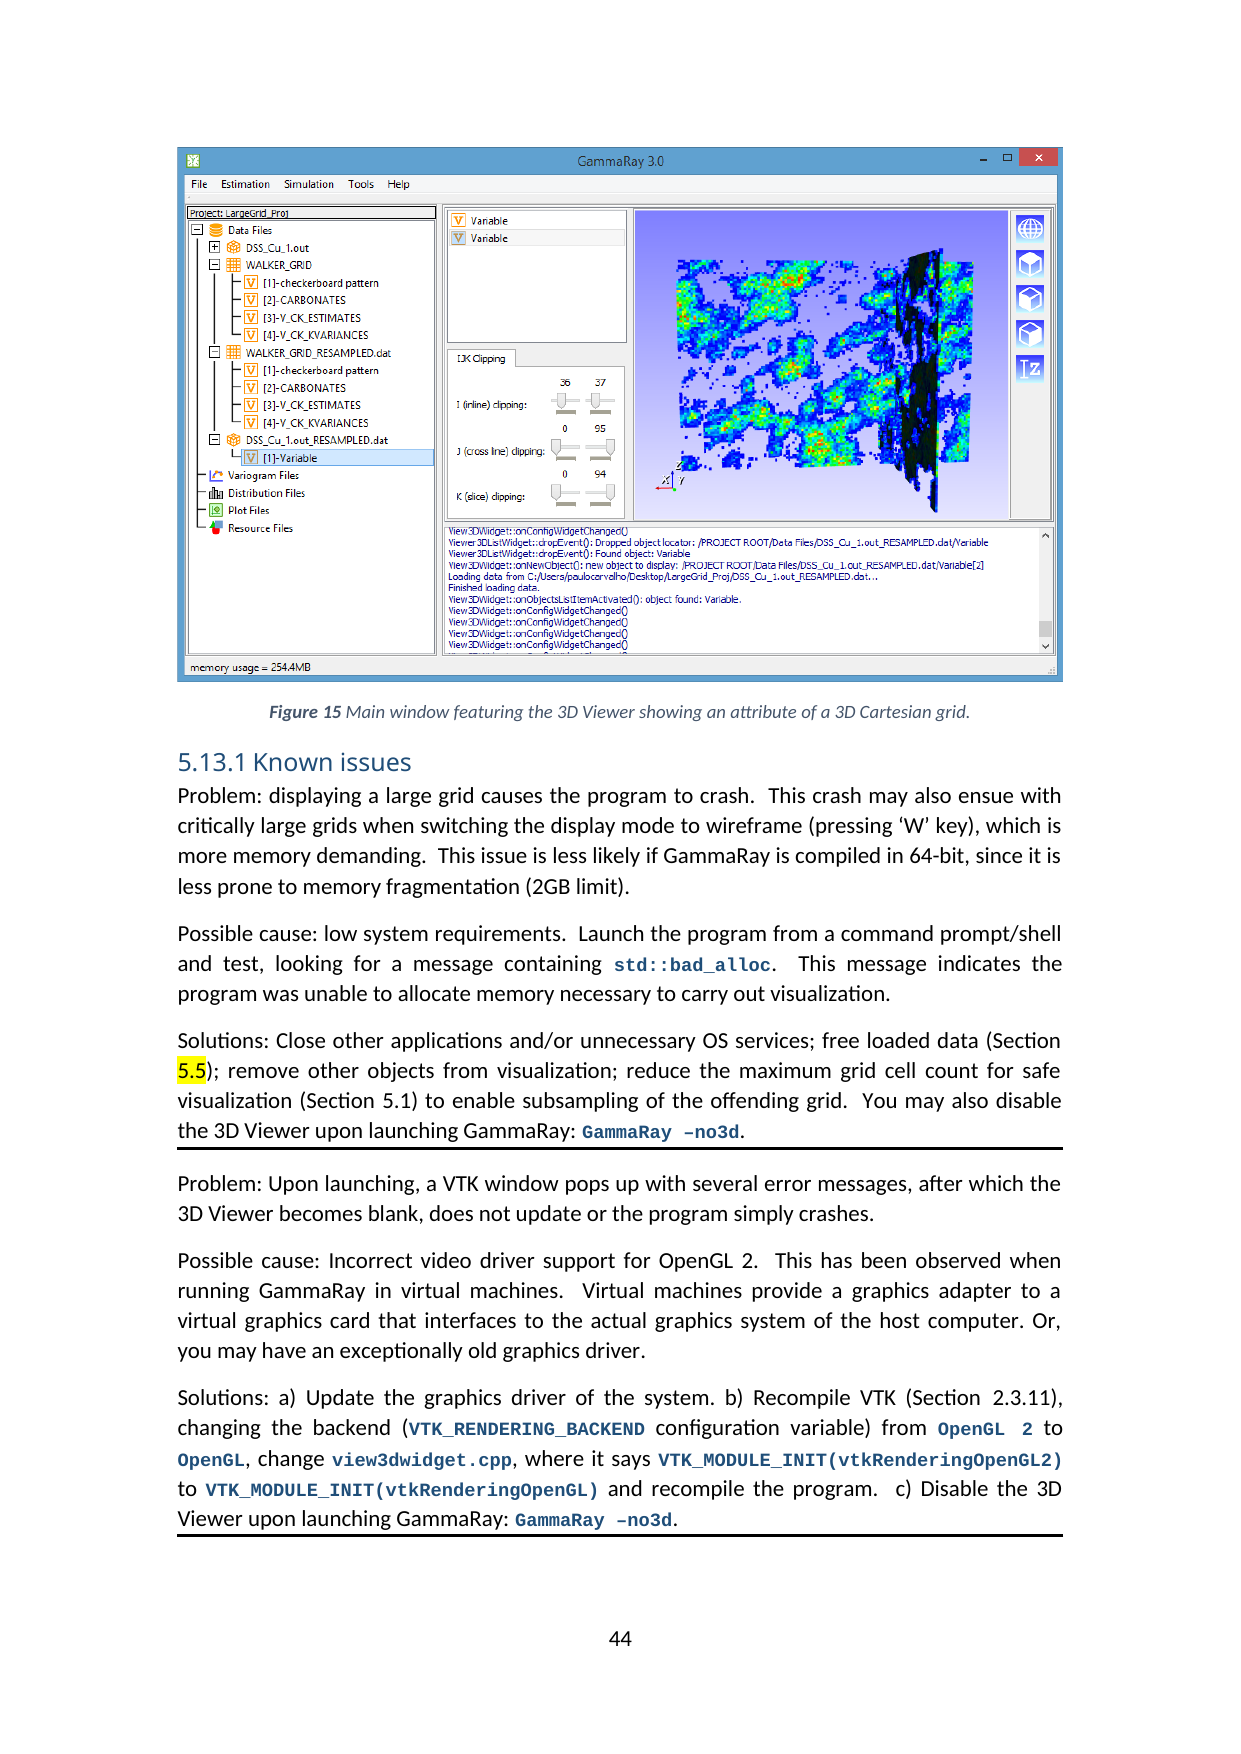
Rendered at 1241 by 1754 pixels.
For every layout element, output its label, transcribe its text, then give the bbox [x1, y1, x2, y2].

text Problem: Upon launching, a VTK window pops up with several error messages, after which the 3D Viewer becomes blank, does not update or the program simply crashes. [177, 1169, 1063, 1227]
text Problem: displaying a large grid causes the program to crash. This crash may also ensue with critically large grids when switching the display mode to wireframe (pressing ‘W’ key), which is more memory demanding. This issue is less likely if GammaRay is compiled in 64-bit, since it is less prone to memory fragmentation (2GB limit). [177, 781, 1063, 900]
text Solutions: a) Update the graphics driver of the system. b) Recompile VTK (Section 2.3.11), changing the backend (VTK_RENDERING_BACKEND configuration variable) from OpenGL 2 to OpenGL, change view3dwidget.cpp, where it says VTK_MODULE_INIT(vtkRenderingOpenGL2) to VTK_MODULE_INIT(vtkRenderingOpenGL) and recompile the program. c) Disable the 3D Viewer upon launching GammaRay: GammaRay –no3d. [177, 1383, 1063, 1534]
picture [177, 147, 1063, 682]
text Solutions: Close other applications and/or unnecessary OS services; free loaded data (Section 5.5); remove other objects from visualization; reduce the maximum grid cell count for safe visualization (Section 5.1) to enable subsampling of the offending grid. You may also disable the 3D Viewer upon launching GammaRay: GammaRay –no3d. [177, 1026, 1063, 1147]
text Possible cause: low system requirements. Launch the program from a command prompt/shell and test, looking for a message containing std::bad_alloc. This message indicates the program was unable to allocate memory necessary to carry out visualization. [177, 919, 1063, 1007]
subtitle Known issues [177, 744, 1063, 778]
text Figure 15 Main window featuring the 3D Viewer showing an attribute of a 3D Cartesian grid. [177, 701, 1063, 724]
text Possible cause: Incorrect video driver support for OpenGL 2. This has been observed when running GammaRay in virtual machines. Virtual machines provide a graphics adapter to a virtual graphics card that interfaces to the actual graphics system of the host computer. Or, you may have an exceptionally old graphics driver. [177, 1246, 1063, 1364]
